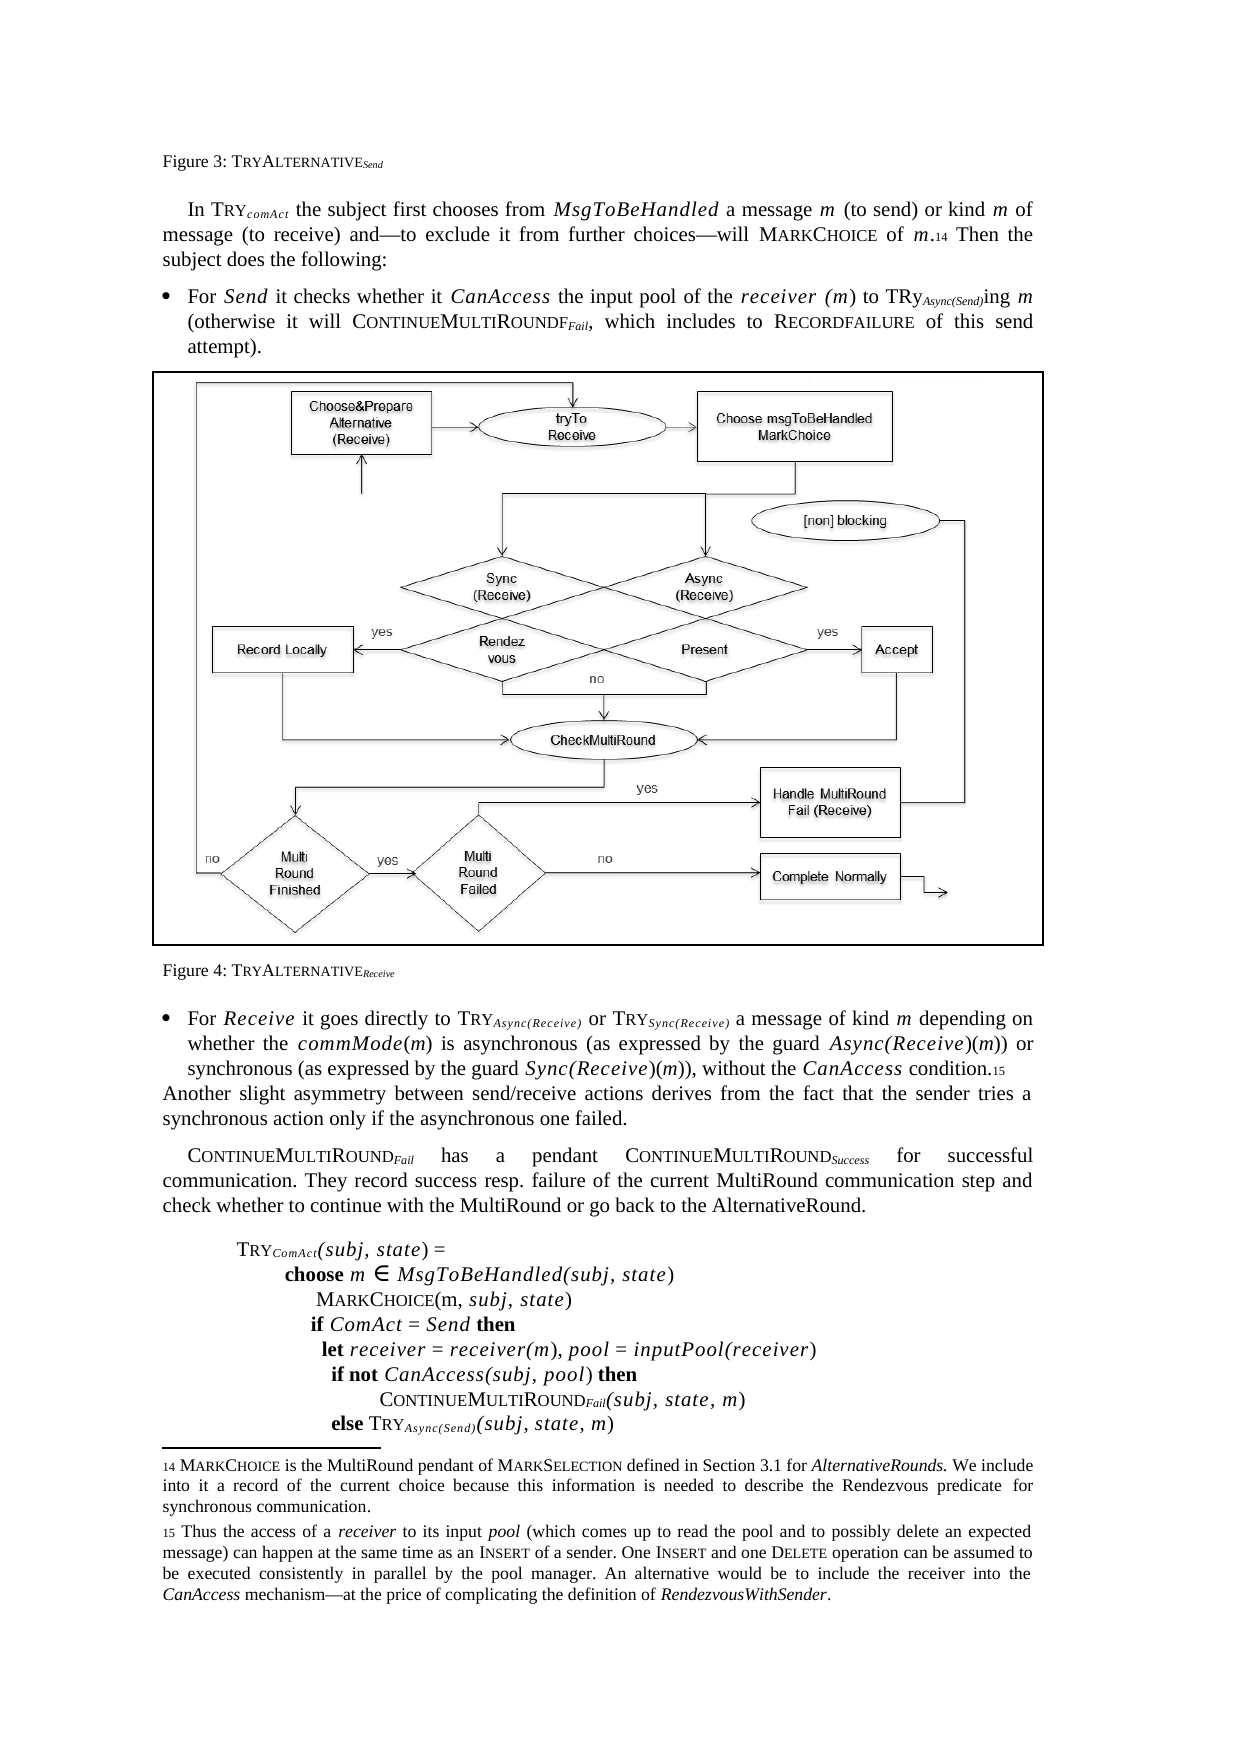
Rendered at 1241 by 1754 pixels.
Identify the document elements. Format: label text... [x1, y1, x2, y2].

text For Receive it goes directly to TryAsync(Receive) or TrySync(Receive) a message of kind m depending on whether the commMode(m) is asynchronous (as expressed by the guard Async(Receive)(m)) or synchronous (as expressed by the guard Sync(Receive)(m)), without the CanAccess condition. [162, 1005, 1033, 1080]
text if ComAct = Send then [260, 1311, 750, 1336]
text Figure 4: TryAlternativeReceive [162, 959, 1033, 980]
text ContinueMultiRoundFail has a pendant ContinueMultiRoundSuccess for successful communication. They record success resp. failure of the current MultiRound communication step and check whether to continue with the MultiRound or go back to the AlternativeRound. [162, 1142, 1033, 1217]
text Figure 3: TryAlternativeSend [162, 150, 1033, 171]
text MarkChoice(m, subj, state) [260, 1286, 750, 1311]
text TryComAct(subj, state) = [162, 1236, 1033, 1261]
text if not CanAccess(subj, pool) then [295, 1361, 894, 1386]
text else TryAsync(Send)(subj, state, m) [236, 1411, 727, 1436]
text let receiver = receiver(m), pool = inputPool(receiver) [176, 1336, 894, 1361]
text choose m MsgToBeHandled(subj, state) [260, 1261, 750, 1286]
picture [187, 375, 985, 943]
text In TrycomAct the subject first chooses from MsgToBeHandled a message m (to send) or kind m of message (to receive) and—to exclude it from further choices—will MarkChoice of m. Then the subject does the following: [162, 196, 1033, 271]
text For Send it checks whether it CanAccess the input pool of the receiver (m) to TRyAsync(Send)ing m (otherwise it will ContinueMultiRoundfFail, which includes to Recordfailure of this send attempt). [162, 283, 1033, 358]
text ContinueMultiRoundFail(subj, state, m) [354, 1386, 1033, 1411]
list Another slight asymmetry between send/receive actions derives from the fact that the sender tries a synchronous action only if the asynchronous one failed. [162, 1080, 1033, 1130]
